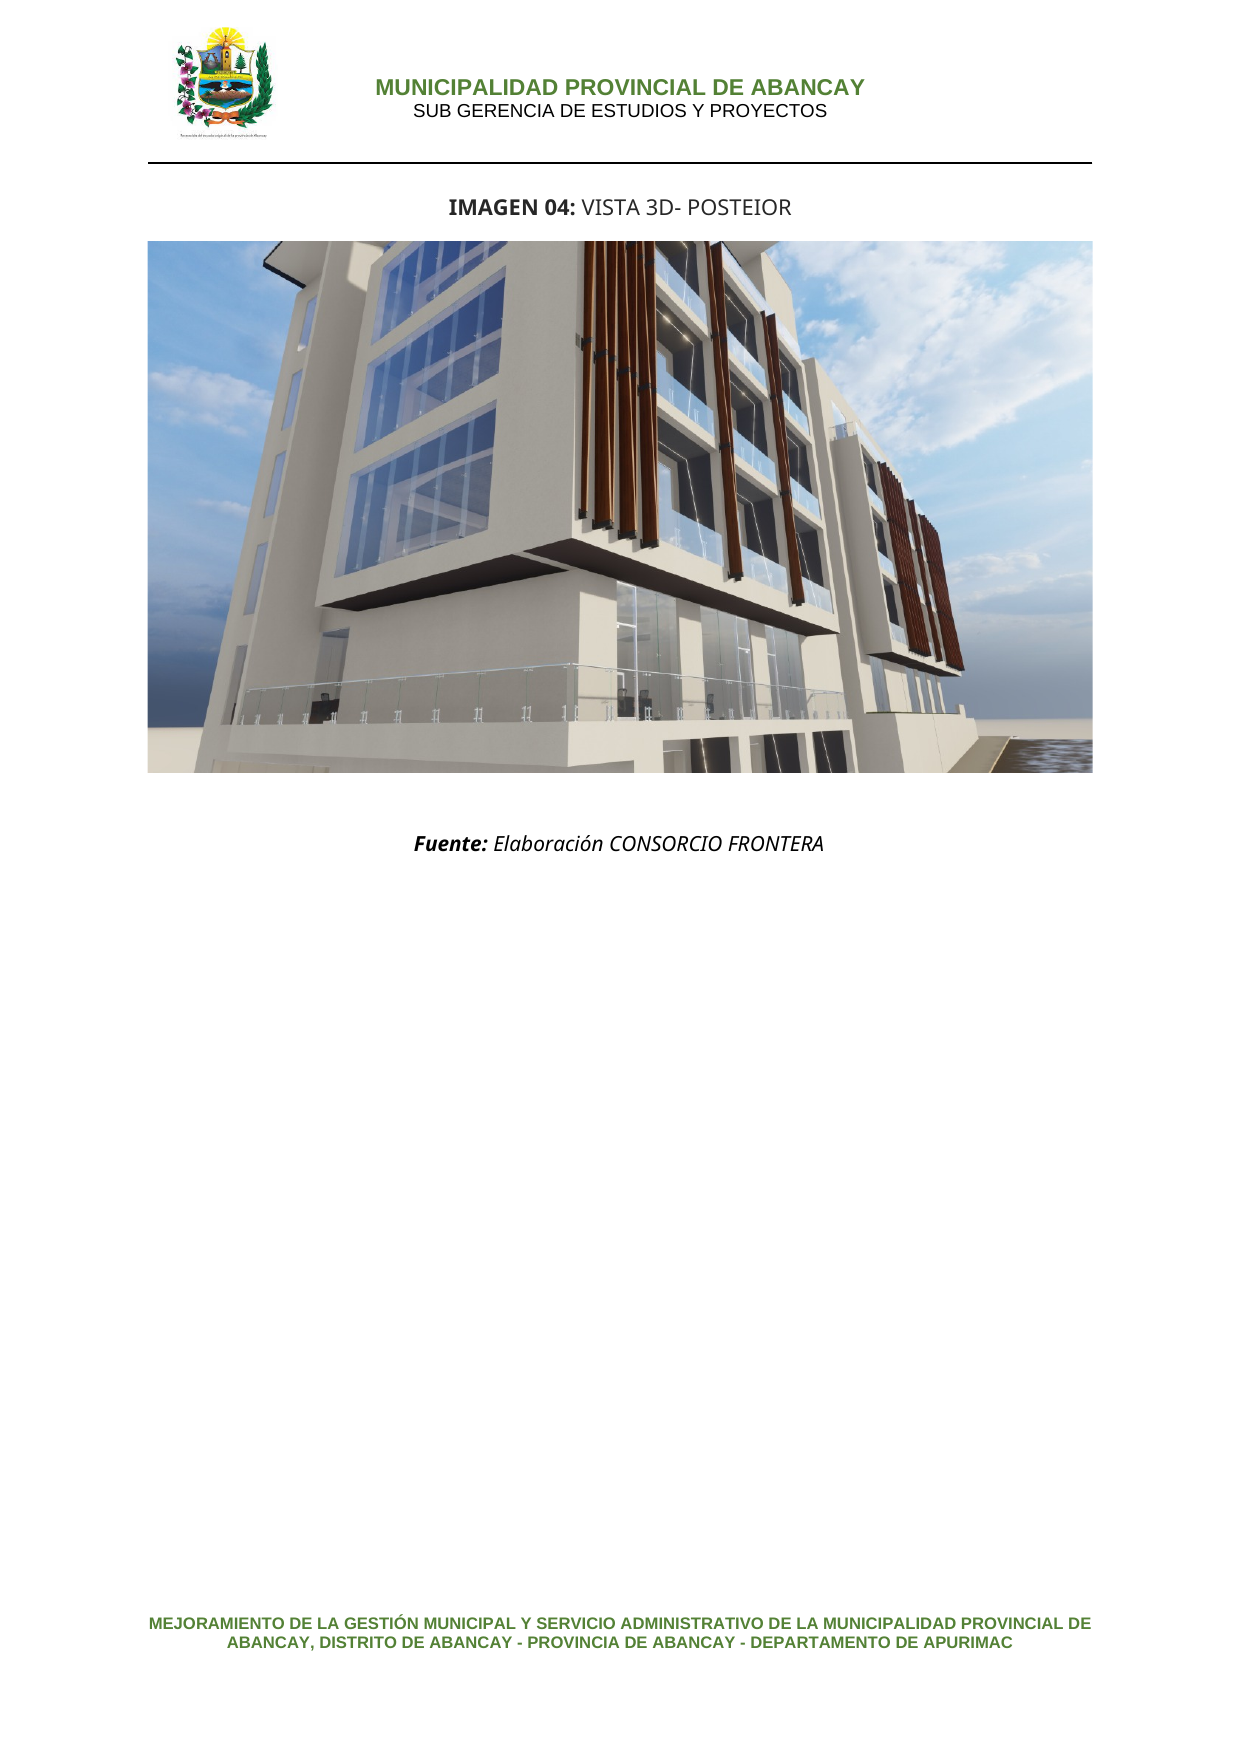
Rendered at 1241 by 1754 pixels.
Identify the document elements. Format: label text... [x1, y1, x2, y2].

subtitle IMAGEN 04: VISTA 3D- POSTEIOR [148, 192, 1092, 222]
text Fuente: Elaboración CONSORCIO FRONTERA [148, 829, 1092, 858]
picture [163, 27, 279, 143]
picture [147, 241, 1093, 773]
